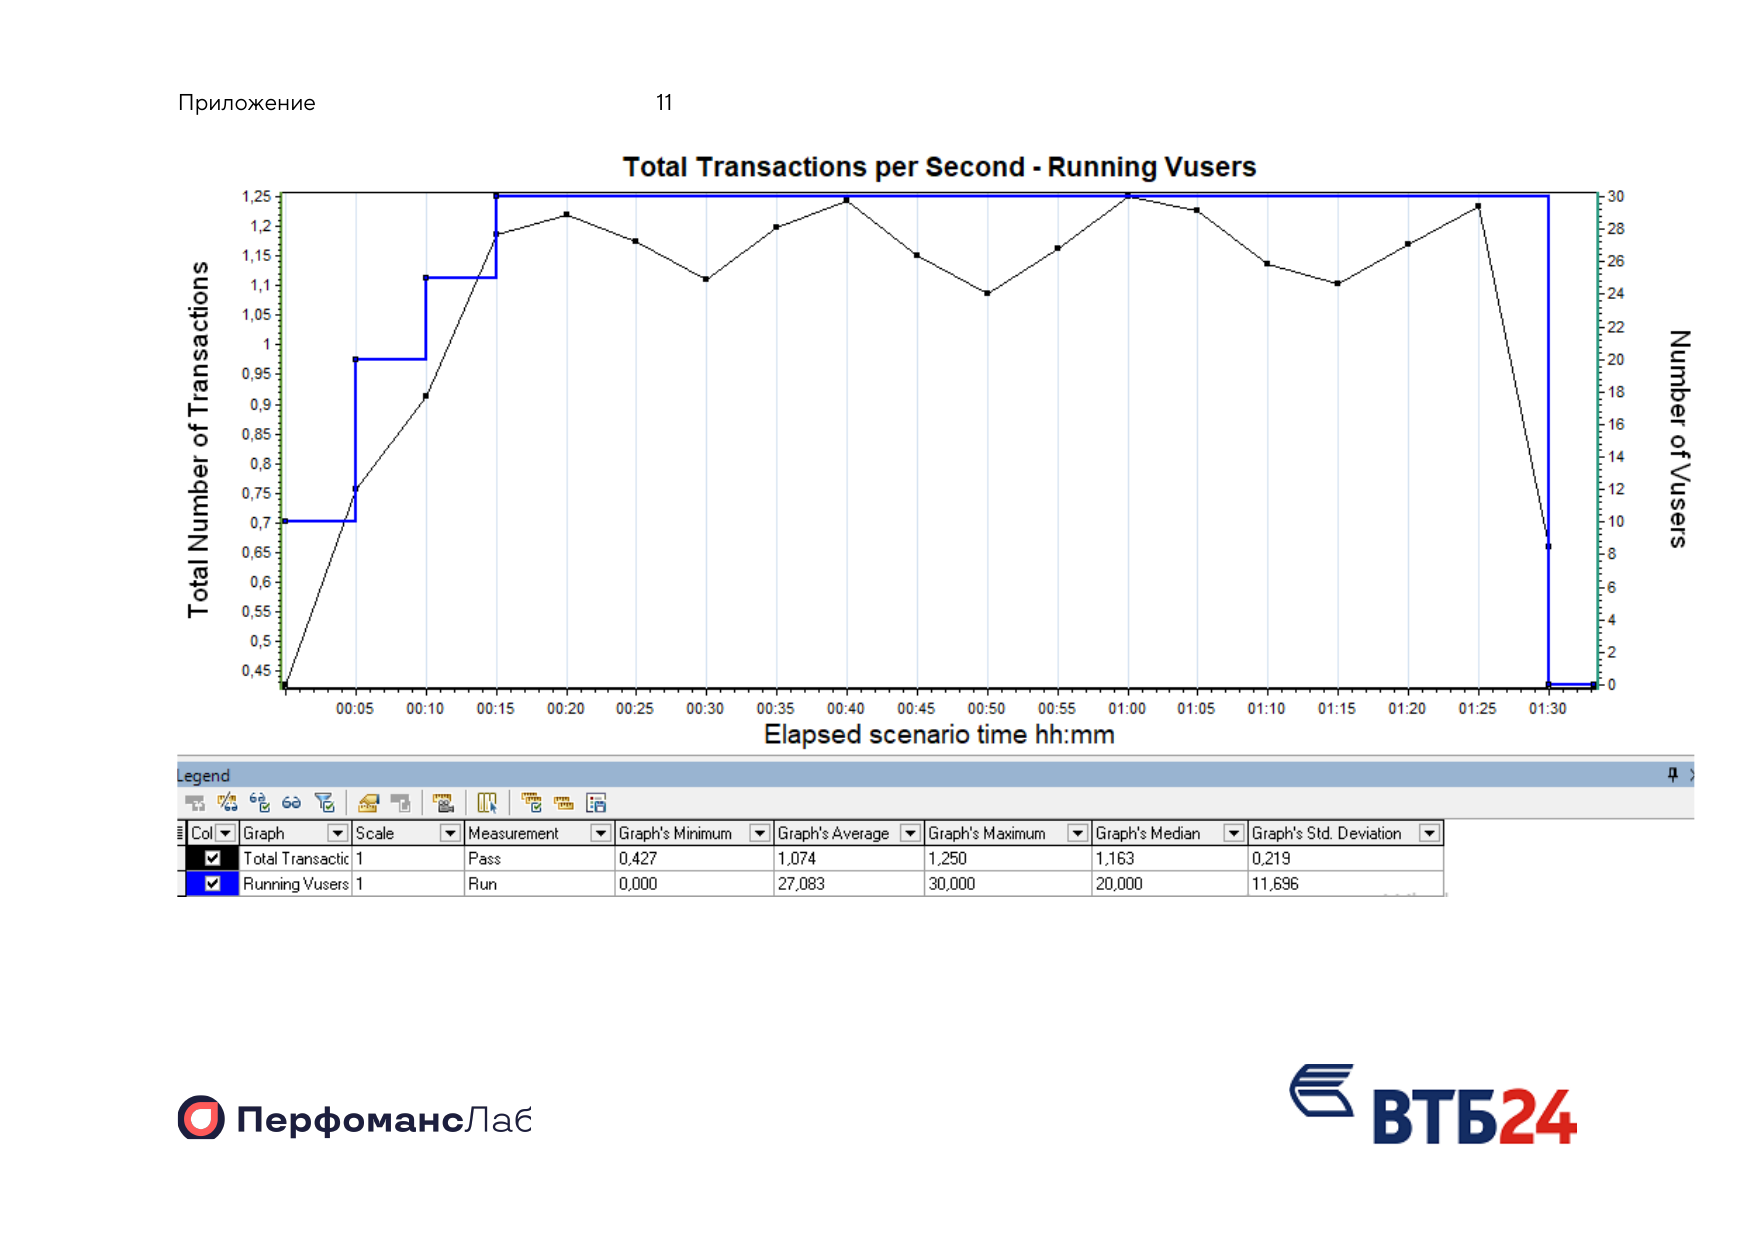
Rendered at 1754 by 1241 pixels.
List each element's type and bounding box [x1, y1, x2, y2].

picture [177, 147, 1695, 897]
picture [177, 1095, 531, 1140]
picture [1289, 1064, 1577, 1152]
